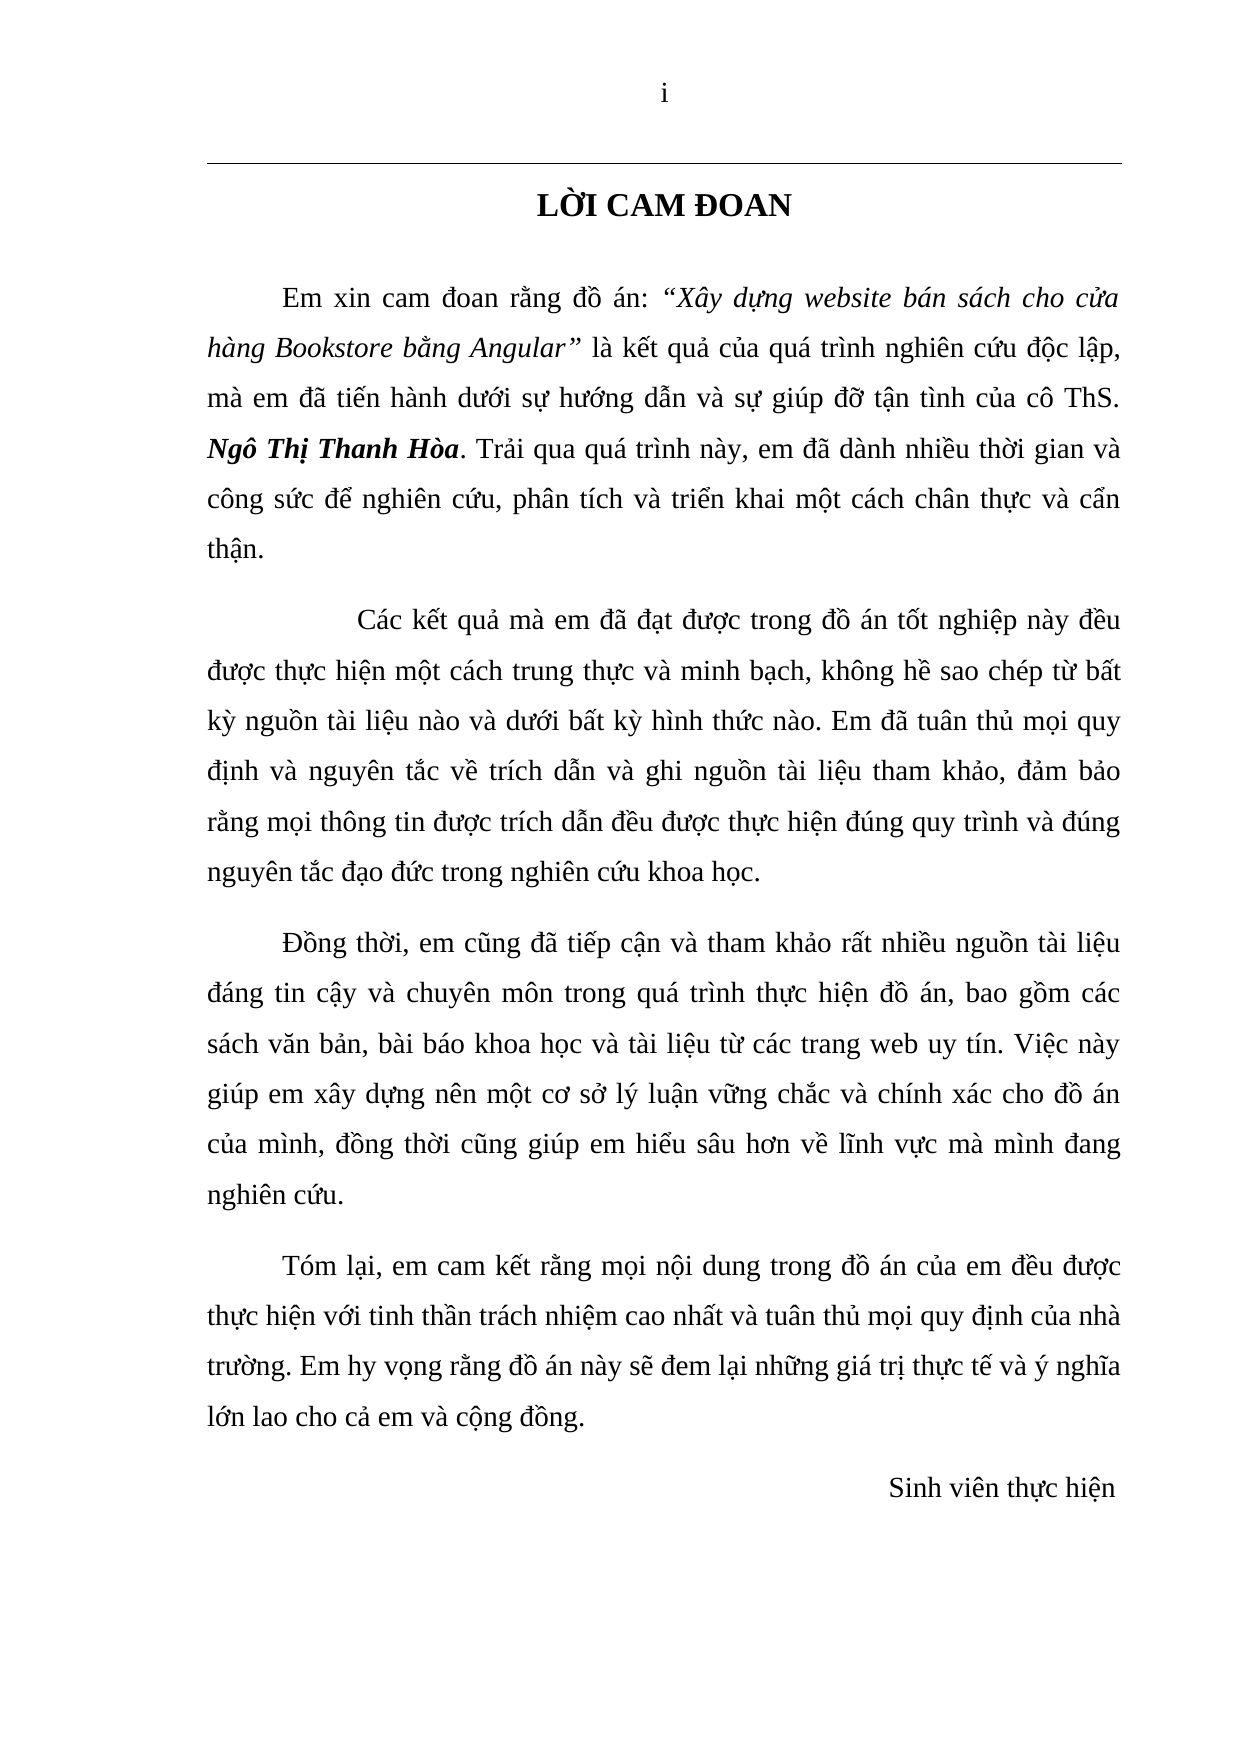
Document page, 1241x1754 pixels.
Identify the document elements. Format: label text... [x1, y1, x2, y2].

text Em xin cam đoan rằng đồ án: “Xây dựng website bán sách cho cửa hàng Bookstore bằng Angular” là kết quả của quá trình nghiên cứu độc lập, mà em đã tiến hành dưới sự hướng dẫn và sự giúp đỡ tận tình của cô ThS. Ngô Thị Thanh Hòa. Trải qua quá trình này, em đã dành nhiều thời gian và công sức để nghiên cứu, phân tích và triển khai một cách chân thực và cẩn thận. [207, 280, 1122, 565]
text Các kết quả mà em đã đạt được trong đồ án tốt nghiệp này đều được thực hiện một cách trung thực và minh bạch, không hề sao chép từ bất kỳ nguồn tài liệu nào và dưới bất kỳ hình thức nào. Em đã tuân thủ mọi quy định và nguyên tắc về trích dẫn và ghi nguồn tài liệu tham khảo, đảm bảo rằng mọi thông tin được trích dẫn đều được thực hiện đúng quy trình và đúng nguyên tắc đạo đức trong nghiên cứu khoa học. [207, 602, 1122, 888]
subtitle LỜI CAM ĐOAN [207, 185, 1122, 223]
text Tóm lại, em cam kết rằng mọi nội dung trong đồ án của em đều được thực hiện với tinh thần trách nhiệm cao nhất và tuân thủ mọi quy định của nhà trường. Em hy vọng rằng đồ án này sẽ đem lại những giá trị thực tế và ý nghĩa lớn lao cho cả em và cộng đồng. [207, 1248, 1122, 1432]
text Sinh viên thực hiện [882, 1470, 1122, 1503]
text Đồng thời, em cũng đã tiếp cận và tham khảo rất nhiều nguồn tài liệu đáng tin cậy và chuyên môn trong quá trình thực hiện đồ án, bao gồm các sách văn bản, bài báo khoa học và tài liệu từ các trang web uy tín. Việc này giúp em xây dựng nên một cơ sở lý luận vững chắc và chính xác cho đồ án của mình, đồng thời cũng giúp em hiểu sâu hơn về lĩnh vực mà mình đang nghiên cứu. [207, 925, 1122, 1210]
